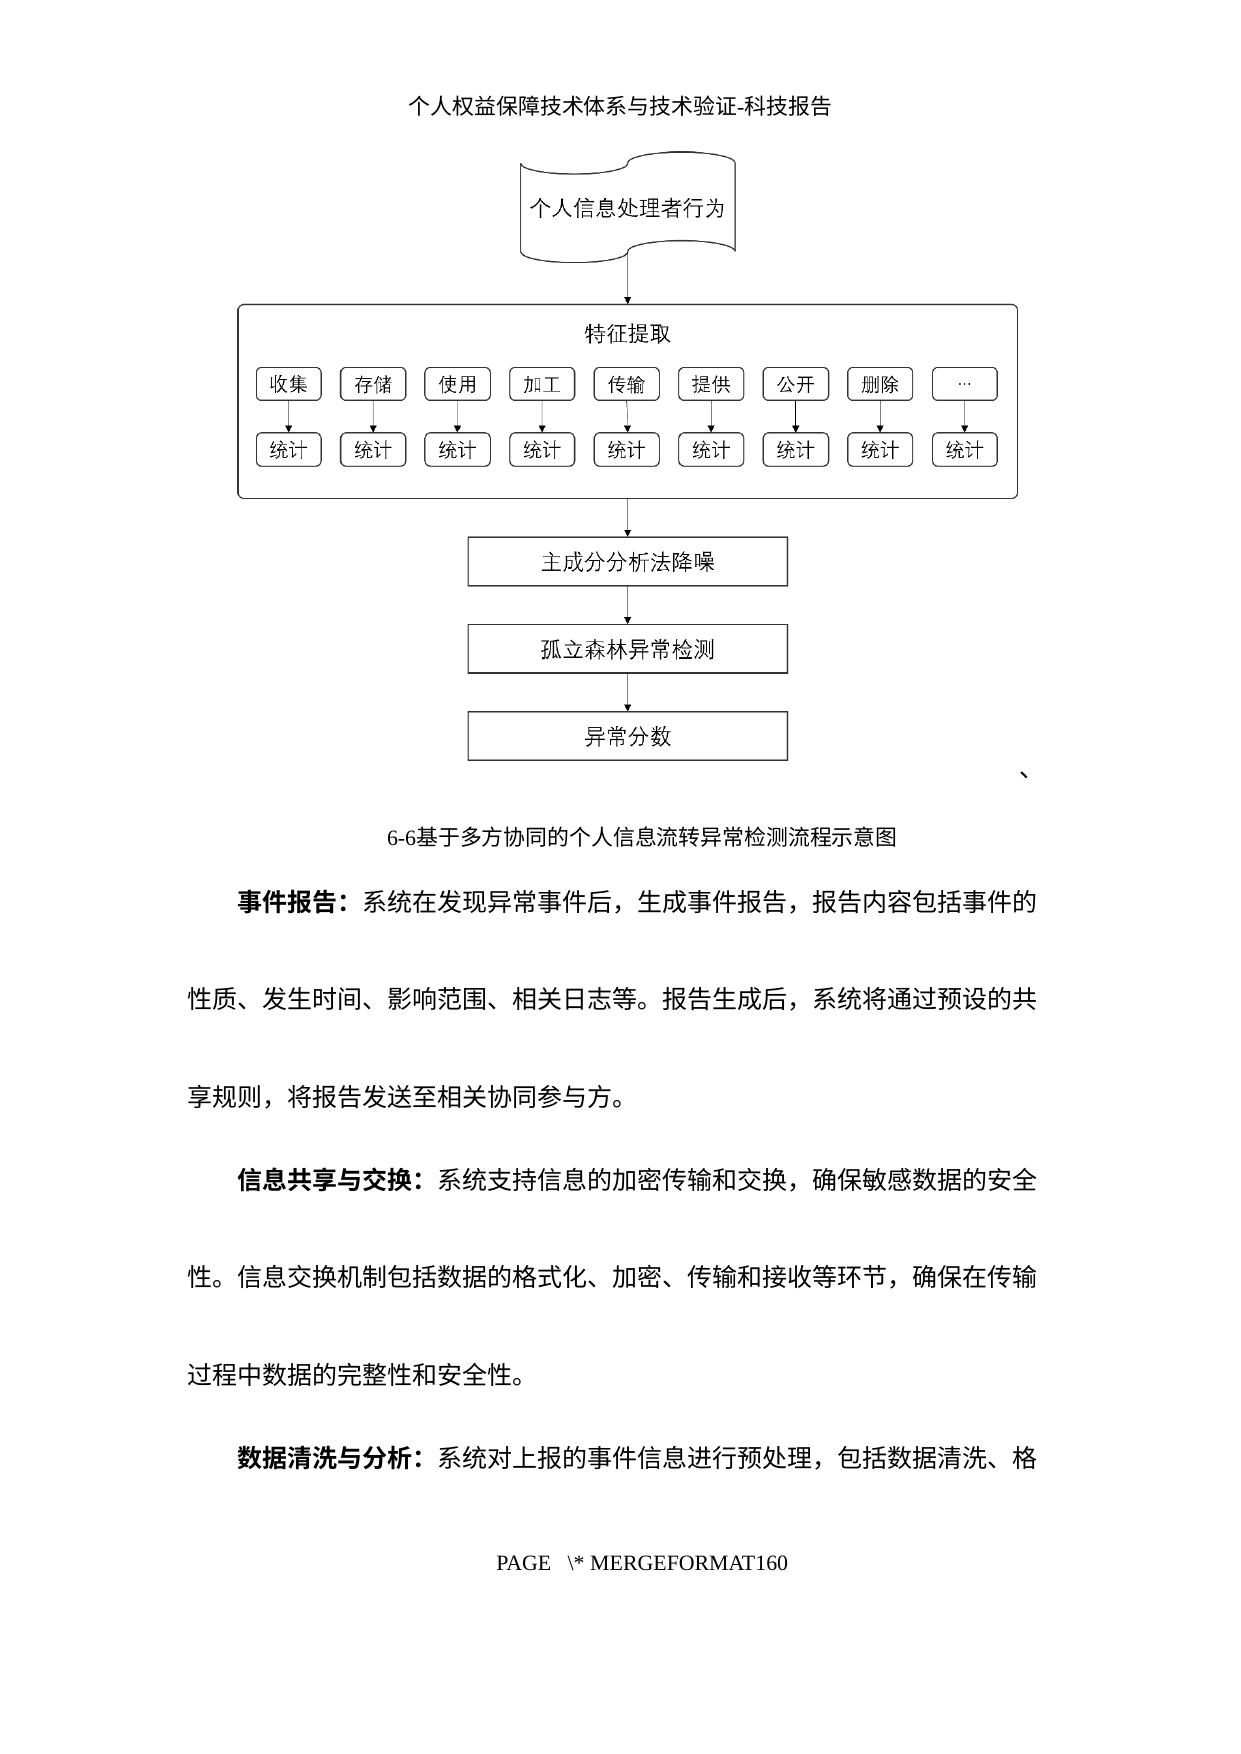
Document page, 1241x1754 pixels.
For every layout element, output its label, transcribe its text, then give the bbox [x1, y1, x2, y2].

list 事件报告：系统在发现异常事件后，生成事件报告，报告内容包括事件的性质、发生时间、影响范围、相关日志等。报告生成后，系统将通过预设的共享规则，将报告发送至相关协同参与方。 [187, 868, 1053, 1128]
list 6-6基于多方协同的个人信息流转异常检测流程示意图 [187, 819, 1053, 852]
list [187, 1424, 1053, 1489]
list 信息共享与交换：系统支持信息的加密传输和交换，确保敏感数据的安全性。信息交换机制包括数据的格式化、加密、传输和接收等环节，确保在传输过程中数据的完整性和安全性。 [187, 1146, 1053, 1406]
picture [237, 151, 1018, 762]
